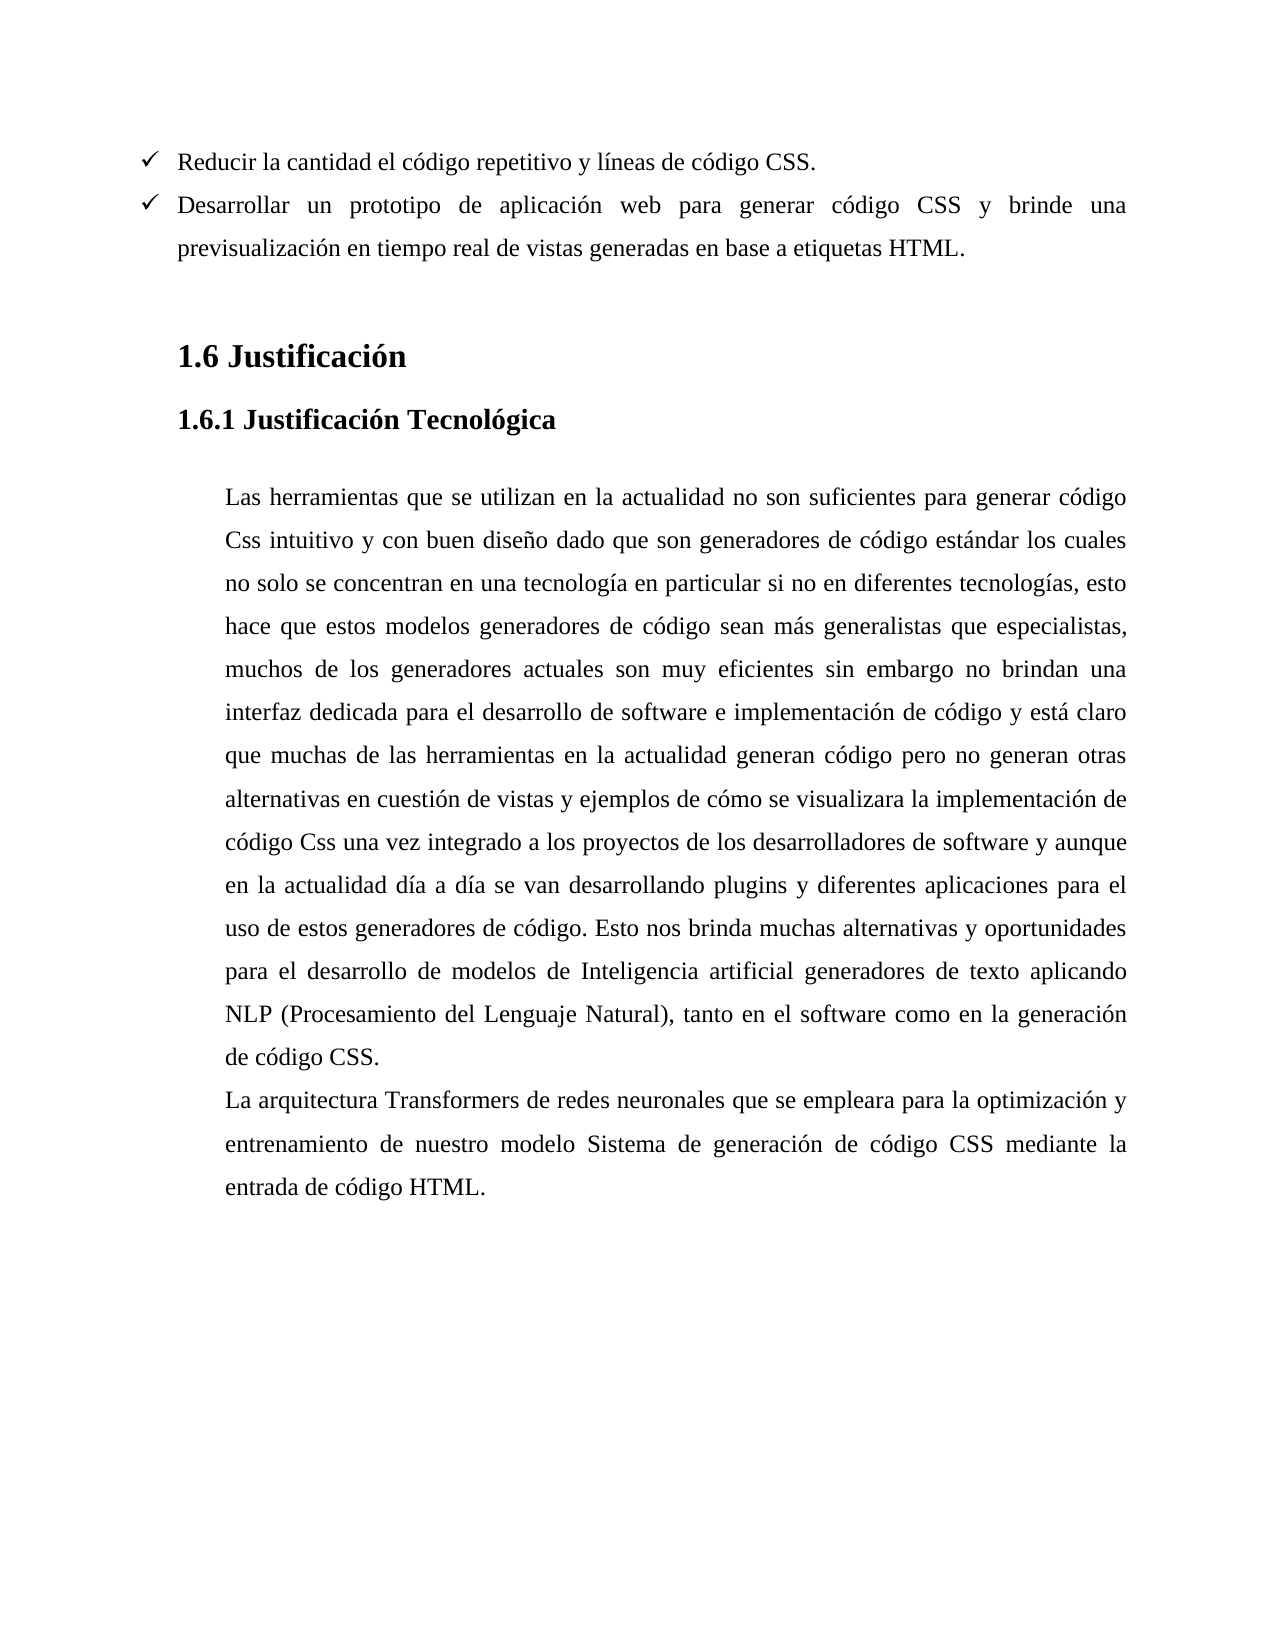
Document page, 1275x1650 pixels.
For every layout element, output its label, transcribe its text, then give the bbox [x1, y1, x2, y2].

list Las herramientas que se utilizan en la actualidad no son suficientes para generar código Css intuitivo y con buen diseño dado que son generadores de código estándar los cuales no solo se concentran en una tecnología en particular si no en diferentes tecnologías, esto hace que estos modelos generadores de código sean más generalistas que especialistas, muchos de los generadores actuales son muy eficientes sin embargo no brindan una interfaz dedicada para el desarrollo de software e implementación de código y está claro que muchas de las herramientas en la actualidad generan código pero no generan otras alternativas en cuestión de vistas y ejemplos de cómo se visualizara la implementación de código Css una vez integrado a los proyectos de los desarrolladores de software y aunque en la actualidad día a día se van desarrollando plugins y diferentes aplicaciones para el uso de estos generadores de código. Esto nos brinda muchas alternativas y oportunidades para el desarrollo de modelos de Inteligencia artificial generadores de texto aplicando NLP (Procesamiento del Lenguaje Natural), tanto en el software como en la generación de código CSS. [225, 482, 1128, 1071]
list Desarrollar un prototipo de aplicación web para generar código CSS y brinde una previsualización en tiempo real de vistas generadas en base a etiquetas HTML. [139, 190, 1128, 262]
subtitle 1.6.1 Justificación Tecnológica [177, 402, 1128, 436]
list Reducir la cantidad el código repetitivo y líneas de código CSS. [139, 147, 1128, 176]
list La arquitectura Transformers de redes neuronales que se empleara para la optimización y entrenamiento de nuestro modelo Sistema de generación de código CSS mediante la entrada de código HTML. [225, 1086, 1128, 1201]
subtitle 1.6 Justificación [177, 336, 1128, 374]
